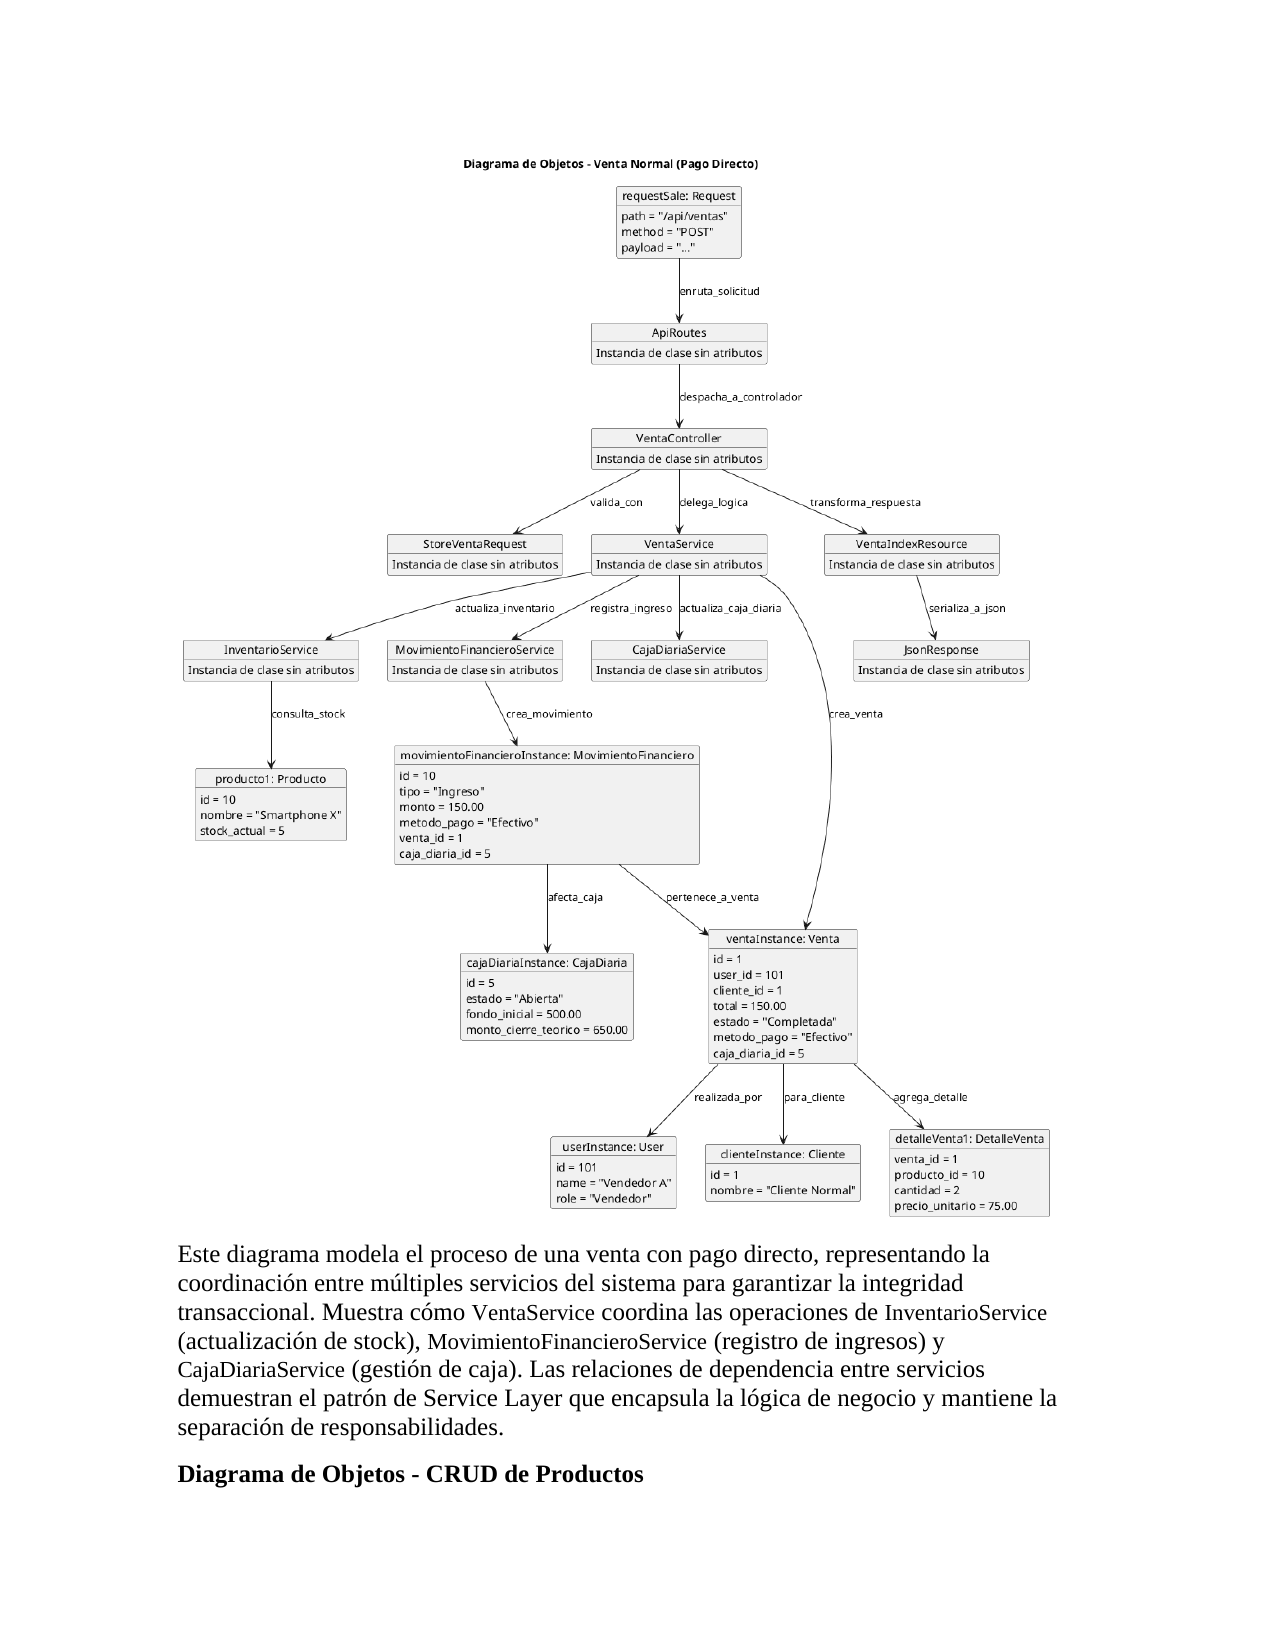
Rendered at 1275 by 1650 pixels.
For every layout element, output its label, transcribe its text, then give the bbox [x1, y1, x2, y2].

text Este diagrama modela el proceso de una venta con pago directo, representando la coordinación entre múltiples servicios del sistema para garantizar la integridad transaccional. Muestra cómo VentaService coordina las operaciones de InventarioService (actualización de stock), MovimientoFinancieroService (registro de ingresos) y CajaDiariaService (gestión de caja). Las relaciones de dependencia entre servicios demuestran el patrón de Service Layer que encapsula la lógica de negocio y mantiene la separación de responsabilidades. [177, 1239, 1098, 1441]
text Diagrama de Objetos - CRUD de Productos [177, 1459, 1098, 1488]
picture [177, 147, 1053, 1221]
